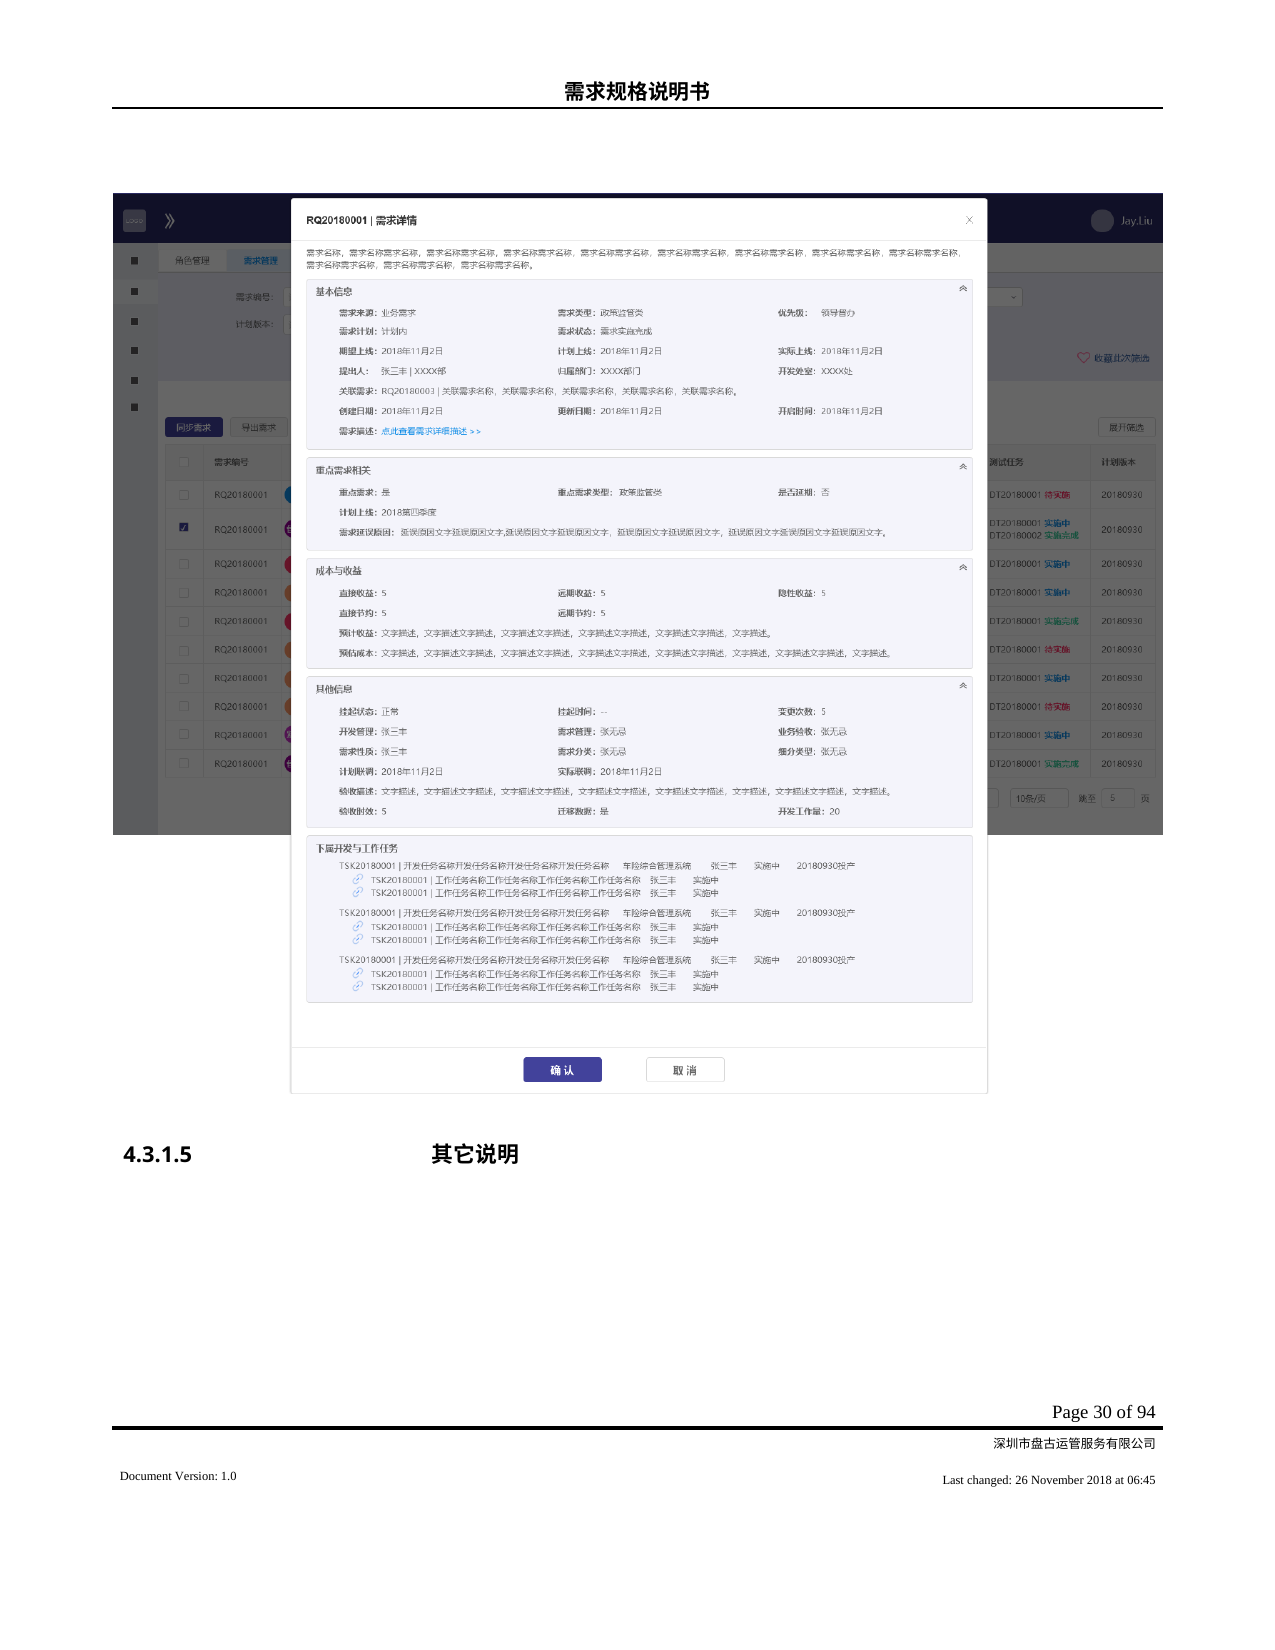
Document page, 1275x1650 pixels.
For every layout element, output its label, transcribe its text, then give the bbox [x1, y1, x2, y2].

picture [112, 192, 1163, 1094]
subtitle 其它说明 [123, 1131, 1152, 1169]
